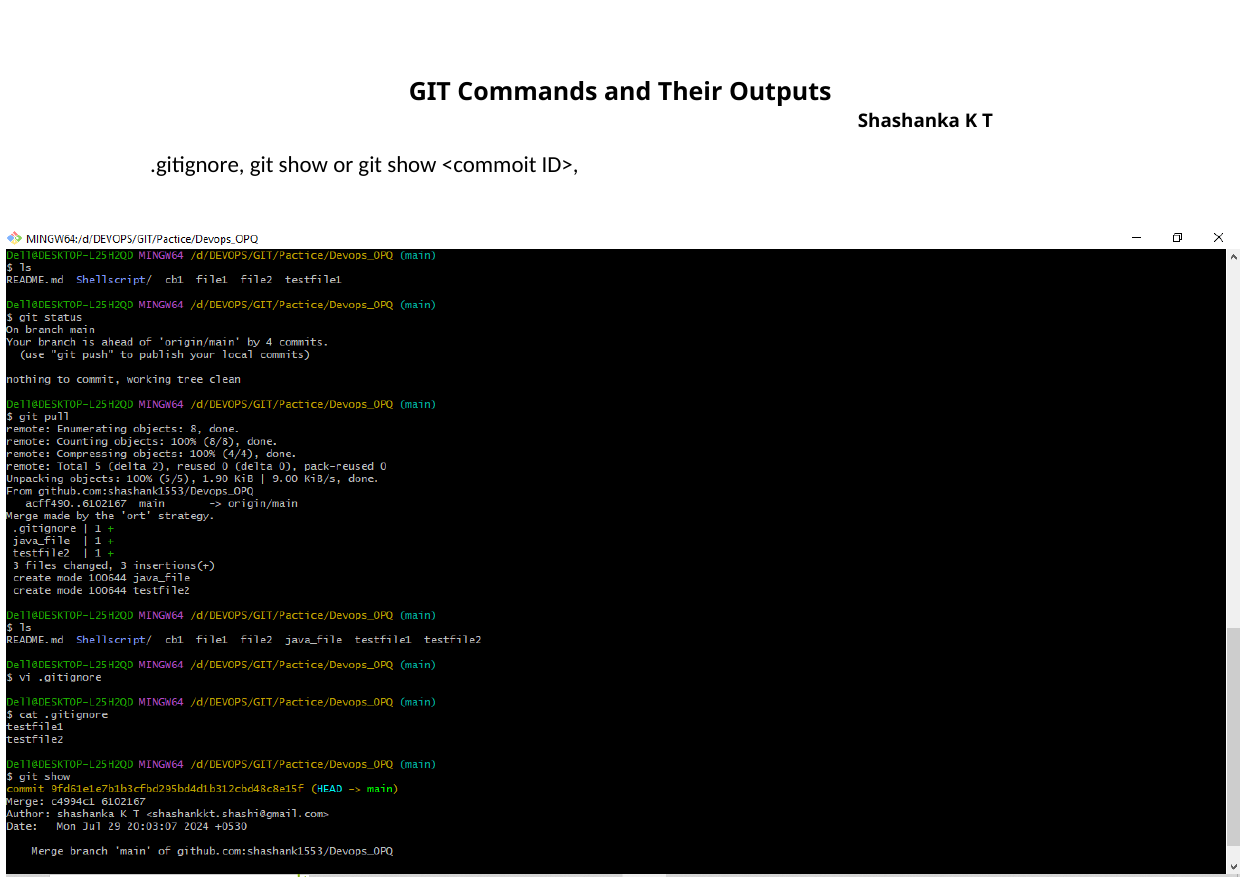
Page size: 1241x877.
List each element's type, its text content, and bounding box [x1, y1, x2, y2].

text .gitignore, git show or git show <commoit ID>, [150, 150, 1090, 178]
picture [6, 228, 1240, 877]
